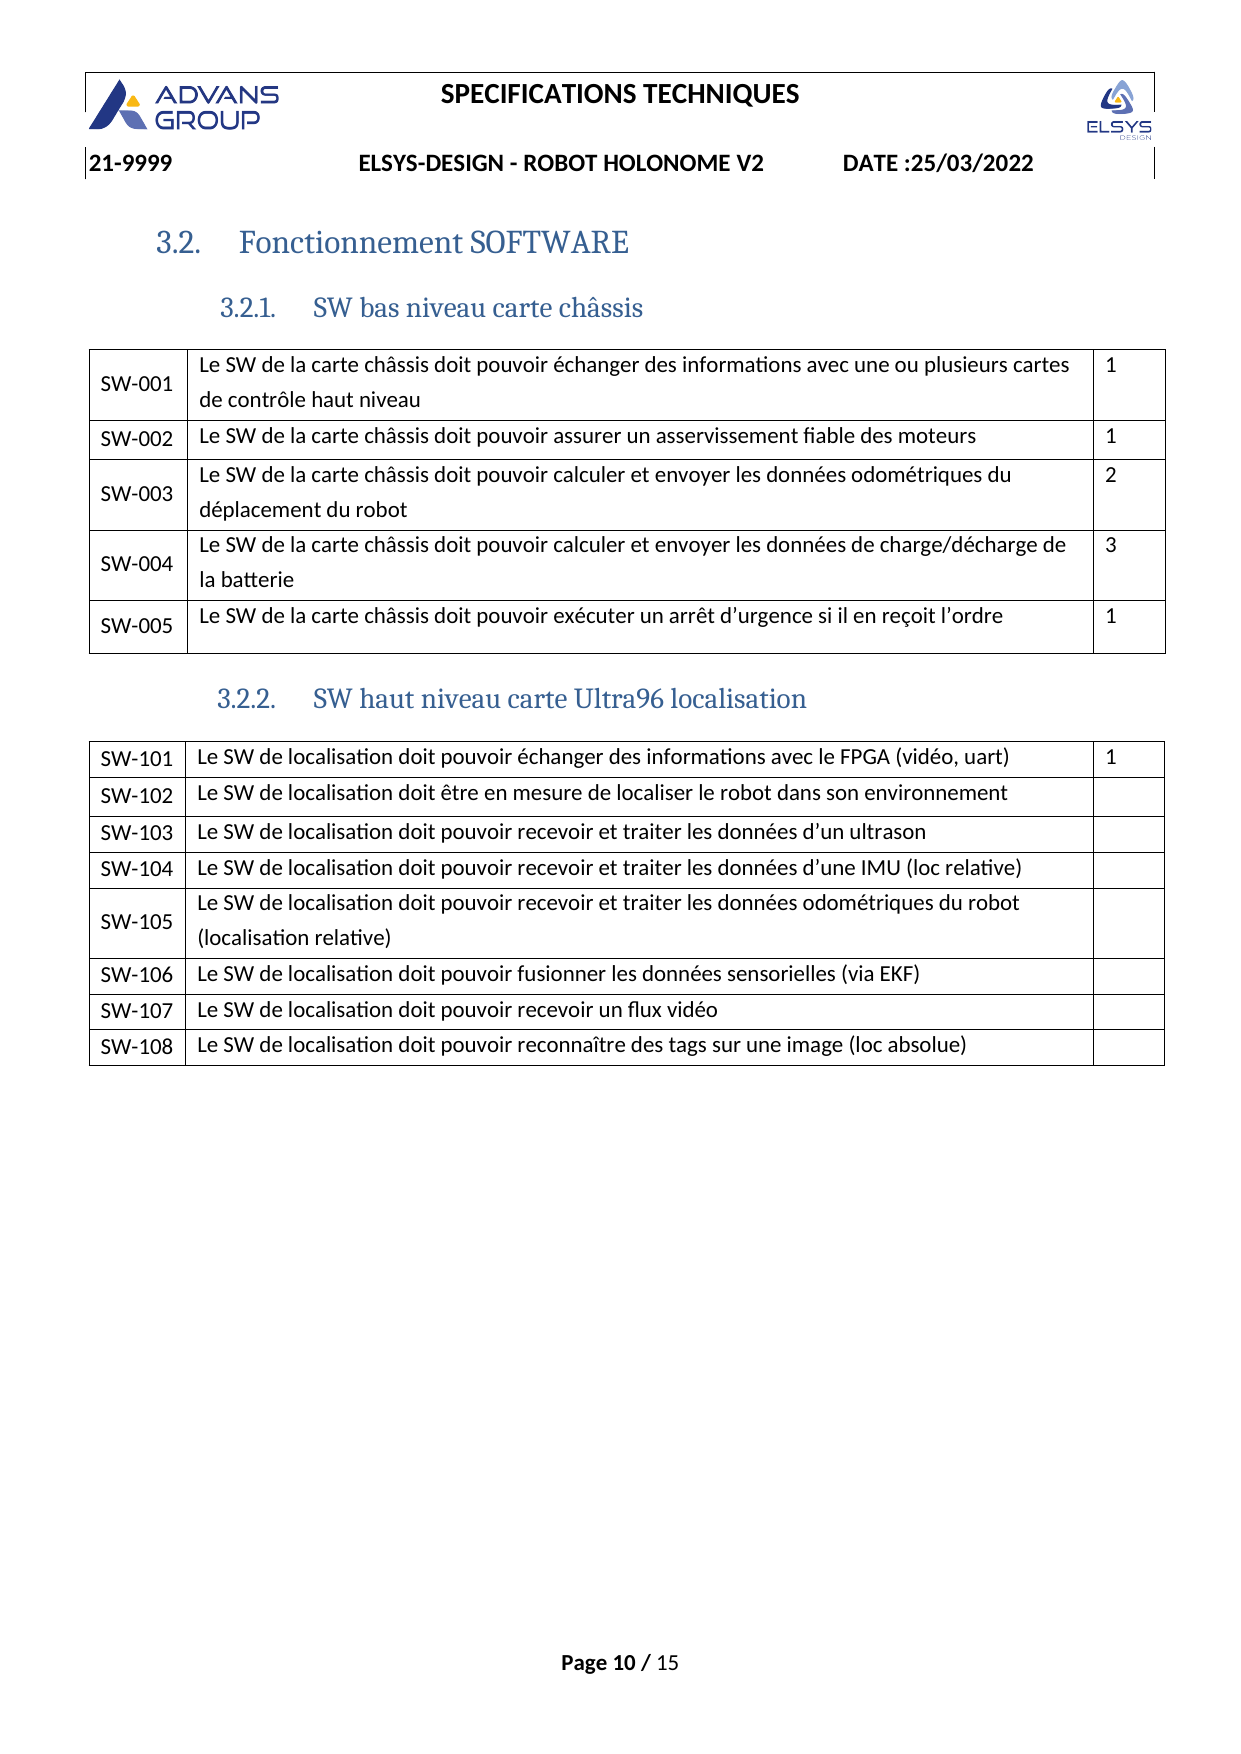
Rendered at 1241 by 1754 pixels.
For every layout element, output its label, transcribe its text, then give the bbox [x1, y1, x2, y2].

table_cell [1094, 817, 1164, 852]
table_cell SW-003 [90, 460, 187, 529]
table_cell SW-102 [90, 778, 185, 816]
table_cell 1 [1094, 421, 1165, 459]
table_cell [1094, 995, 1164, 1029]
table_header SW-101 [90, 742, 185, 777]
table_cell SW-002 [90, 421, 187, 459]
table_cell Le SW de localisation doit pouvoir recevoir et traiter les données d’une IMU (loc relative) [186, 853, 1093, 887]
table_cell 3 [1094, 531, 1165, 600]
picture [1087, 80, 1152, 140]
table_cell Le SW de localisation doit pouvoir reconnaître des tags sur une image (loc absolue) [186, 1030, 1093, 1065]
table_cell SW-004 [90, 531, 187, 600]
table_cell SW-108 [90, 1030, 185, 1065]
table_header Le SW de la carte châssis doit pouvoir échanger des informations avec une ou plusieurs cartes de contrôle haut niveau [188, 350, 1093, 420]
table_cell SW-005 [90, 601, 187, 652]
table_cell SW-106 [90, 959, 185, 994]
table_cell SW-104 [90, 853, 185, 887]
table_cell 2 [1094, 460, 1165, 529]
table_cell [1094, 889, 1164, 958]
table_cell 1 [1094, 601, 1165, 652]
subtitle SW haut niveau carte Ultra96 localisation [276, 683, 1152, 716]
table_cell Le SW de la carte châssis doit pouvoir calculer et envoyer les données de charge/décharge de la batterie [188, 531, 1093, 600]
table_cell Le SW de localisation doit être en mesure de localiser le robot dans son environnement [186, 778, 1093, 816]
table_header SW-001 [90, 350, 187, 420]
table_cell [1094, 959, 1164, 994]
subtitle Fonctionnement SOFTWARE [201, 223, 1152, 262]
table_cell [1094, 1030, 1164, 1065]
table_cell Le SW de la carte châssis doit pouvoir assurer un asservissement fiable des moteurs [188, 421, 1093, 459]
table_header 1 [1094, 742, 1164, 777]
table_cell Le SW de localisation doit pouvoir recevoir un flux vidéo [186, 995, 1093, 1029]
table_cell Le SW de localisation doit pouvoir fusionner les données sensorielles (via EKF) [186, 959, 1093, 994]
table_cell SW-107 [90, 995, 185, 1029]
table_cell Le SW de localisation doit pouvoir recevoir et traiter les données d’un ultrason [186, 817, 1093, 852]
table_cell Le SW de la carte châssis doit pouvoir calculer et envoyer les données odométriques du déplacement du robot [188, 460, 1093, 529]
table_header 1 [1094, 350, 1165, 420]
table_cell [1094, 853, 1164, 887]
table_cell Le SW de la carte châssis doit pouvoir exécuter un arrêt d’urgence si il en reçoit l’ordre [188, 601, 1093, 652]
table_cell SW-105 [90, 889, 185, 958]
subtitle SW bas niveau carte châssis [276, 291, 1152, 324]
picture [88, 79, 279, 130]
table_cell Le SW de localisation doit pouvoir recevoir et traiter les données odométriques du robot (localisation relative) [186, 889, 1093, 958]
table_cell SW-103 [90, 817, 185, 852]
table_header Le SW de localisation doit pouvoir échanger des informations avec le FPGA (vidéo, uart) [186, 742, 1093, 777]
table_cell [1094, 778, 1164, 816]
